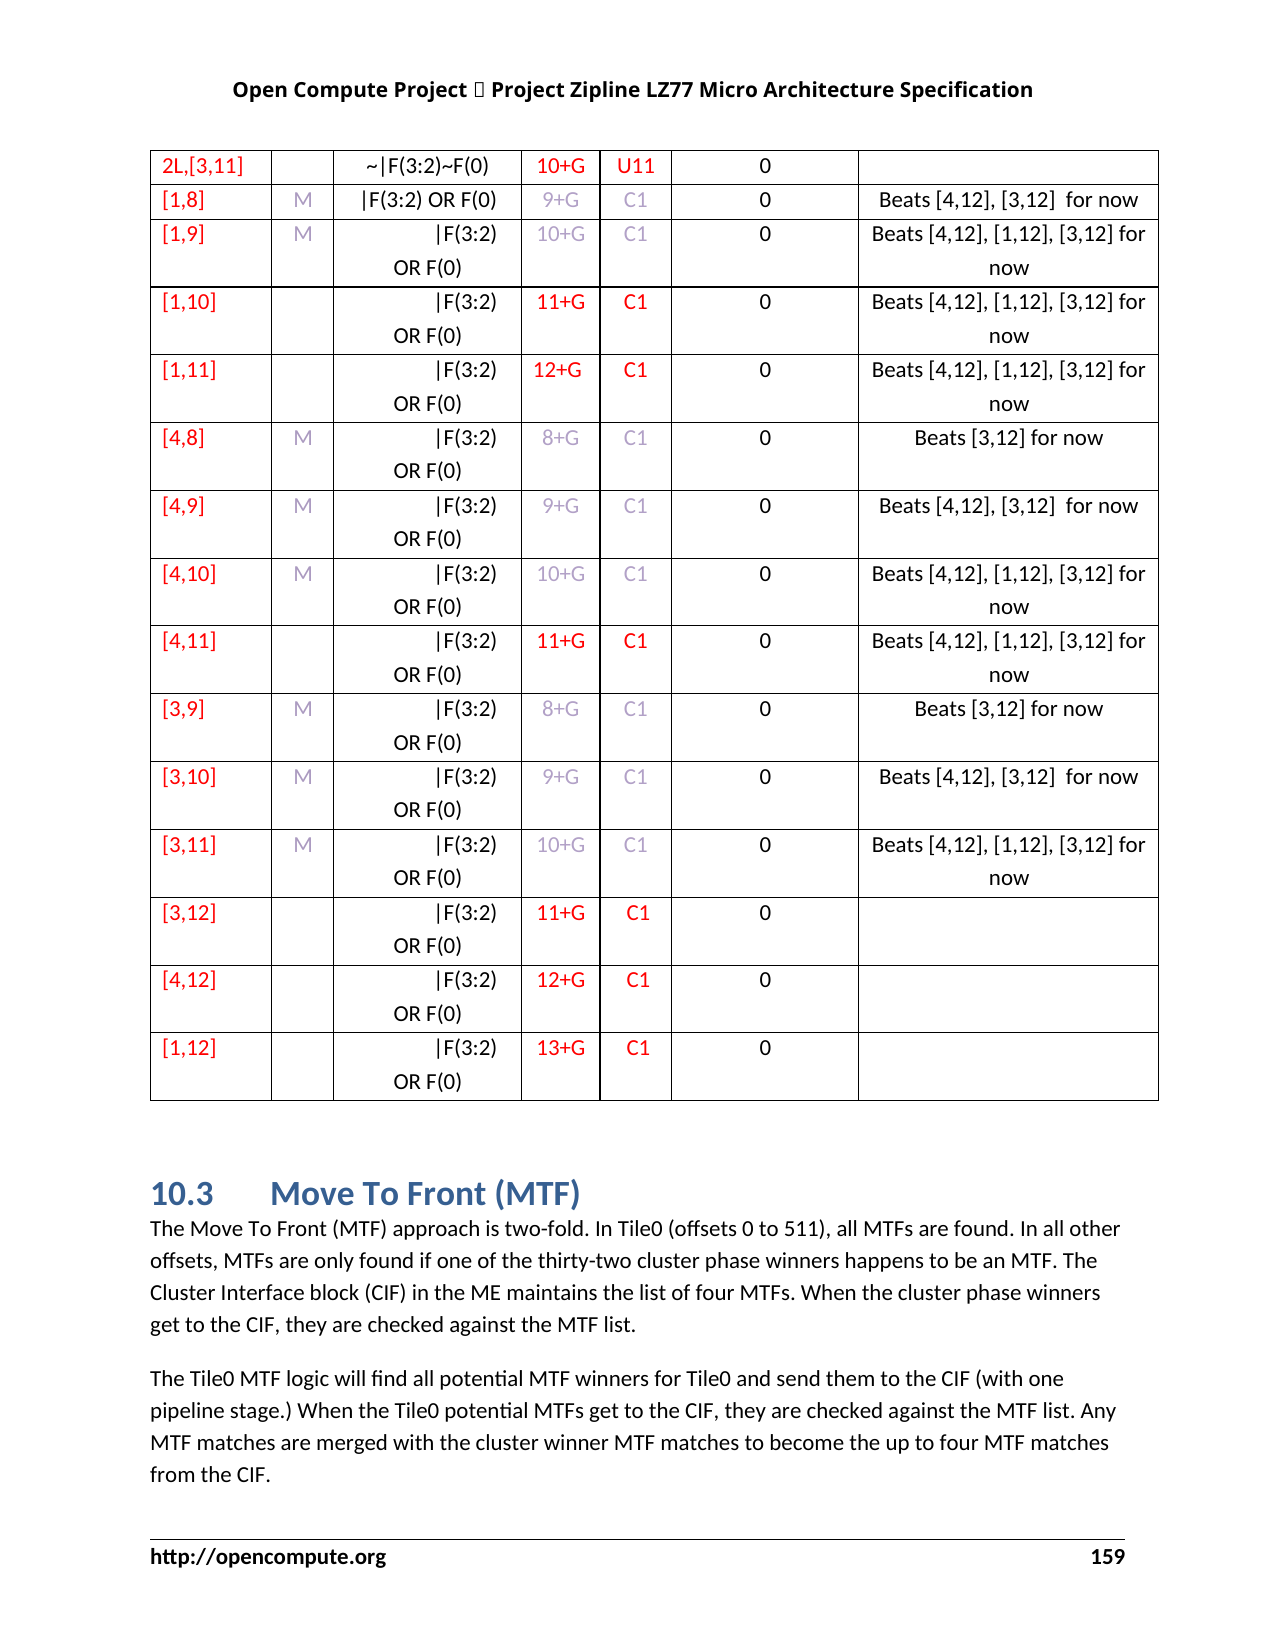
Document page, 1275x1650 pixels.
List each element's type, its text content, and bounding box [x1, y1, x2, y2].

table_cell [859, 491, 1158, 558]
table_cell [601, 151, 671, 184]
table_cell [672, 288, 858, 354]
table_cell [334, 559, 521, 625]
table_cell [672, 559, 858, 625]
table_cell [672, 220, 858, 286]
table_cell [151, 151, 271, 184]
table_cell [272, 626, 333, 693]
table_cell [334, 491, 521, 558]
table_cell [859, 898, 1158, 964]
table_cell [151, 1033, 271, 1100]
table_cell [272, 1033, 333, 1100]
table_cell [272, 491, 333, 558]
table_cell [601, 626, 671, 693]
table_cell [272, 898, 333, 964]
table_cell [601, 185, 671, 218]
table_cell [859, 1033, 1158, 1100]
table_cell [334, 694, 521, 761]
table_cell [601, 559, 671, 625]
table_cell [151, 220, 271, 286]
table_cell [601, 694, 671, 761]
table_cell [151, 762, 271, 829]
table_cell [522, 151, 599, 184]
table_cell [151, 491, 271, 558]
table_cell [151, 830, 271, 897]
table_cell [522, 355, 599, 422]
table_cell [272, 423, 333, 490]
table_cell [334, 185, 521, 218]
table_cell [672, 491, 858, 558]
subtitle Move To Front (MTF) [150, 1171, 1125, 1214]
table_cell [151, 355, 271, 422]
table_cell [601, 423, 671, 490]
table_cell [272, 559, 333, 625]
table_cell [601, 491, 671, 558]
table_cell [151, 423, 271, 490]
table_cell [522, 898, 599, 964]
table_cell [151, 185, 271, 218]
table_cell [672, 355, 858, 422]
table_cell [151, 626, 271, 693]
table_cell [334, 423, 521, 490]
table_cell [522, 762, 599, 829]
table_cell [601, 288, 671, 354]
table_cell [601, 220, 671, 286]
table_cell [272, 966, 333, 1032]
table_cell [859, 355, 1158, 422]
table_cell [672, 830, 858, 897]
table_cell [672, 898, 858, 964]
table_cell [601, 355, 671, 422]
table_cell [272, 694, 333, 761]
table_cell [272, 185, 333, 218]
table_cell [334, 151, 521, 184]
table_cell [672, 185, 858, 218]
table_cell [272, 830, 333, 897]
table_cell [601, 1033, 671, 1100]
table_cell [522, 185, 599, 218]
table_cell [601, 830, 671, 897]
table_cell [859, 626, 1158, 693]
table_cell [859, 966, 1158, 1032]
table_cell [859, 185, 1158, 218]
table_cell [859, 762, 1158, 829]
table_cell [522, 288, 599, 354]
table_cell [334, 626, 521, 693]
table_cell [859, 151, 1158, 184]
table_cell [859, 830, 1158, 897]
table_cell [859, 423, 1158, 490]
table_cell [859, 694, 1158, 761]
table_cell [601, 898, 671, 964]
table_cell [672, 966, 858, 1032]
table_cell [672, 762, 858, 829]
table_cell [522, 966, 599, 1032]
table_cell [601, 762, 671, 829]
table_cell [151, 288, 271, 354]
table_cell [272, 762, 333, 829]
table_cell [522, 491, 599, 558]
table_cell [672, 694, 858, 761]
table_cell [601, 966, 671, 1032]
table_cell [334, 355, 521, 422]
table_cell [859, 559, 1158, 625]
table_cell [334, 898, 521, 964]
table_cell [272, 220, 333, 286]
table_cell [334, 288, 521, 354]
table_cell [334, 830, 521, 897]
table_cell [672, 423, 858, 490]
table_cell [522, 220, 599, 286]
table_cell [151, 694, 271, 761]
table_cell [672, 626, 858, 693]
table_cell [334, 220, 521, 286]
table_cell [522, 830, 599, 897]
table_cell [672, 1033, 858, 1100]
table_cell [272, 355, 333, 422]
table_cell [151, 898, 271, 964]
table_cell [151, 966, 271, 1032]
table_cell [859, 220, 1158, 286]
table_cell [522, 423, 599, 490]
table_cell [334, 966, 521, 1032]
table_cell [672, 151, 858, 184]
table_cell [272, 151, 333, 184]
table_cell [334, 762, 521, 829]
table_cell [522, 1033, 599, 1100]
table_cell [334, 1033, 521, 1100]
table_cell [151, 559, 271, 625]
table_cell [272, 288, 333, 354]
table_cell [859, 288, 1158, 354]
text The Tile0 MTF logic will find all potential MTF winners for Tile0 and send them to the CIF (with one pipeline stage.) When the Tile0 potential MTFs get to the CIF, they are checked against the MTF list. Any MTF matches are merged with the cluster winner MTF matches to become the up to four MTF matches from the CIF. [150, 1364, 1125, 1488]
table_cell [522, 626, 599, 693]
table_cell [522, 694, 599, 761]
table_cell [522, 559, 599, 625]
text The Move To Front (MTF) approach is two-fold. In Tile0 (offsets 0 to 511), all MTFs are found. In all other offsets, MTFs are only found if one of the thirty-two cluster phase winners happens to be an MTF. The Cluster Interface block (CIF) in the ME maintains the list of four MTFs. When the cluster phase winners get to the CIF, they are checked against the MTF list. [150, 1214, 1125, 1339]
